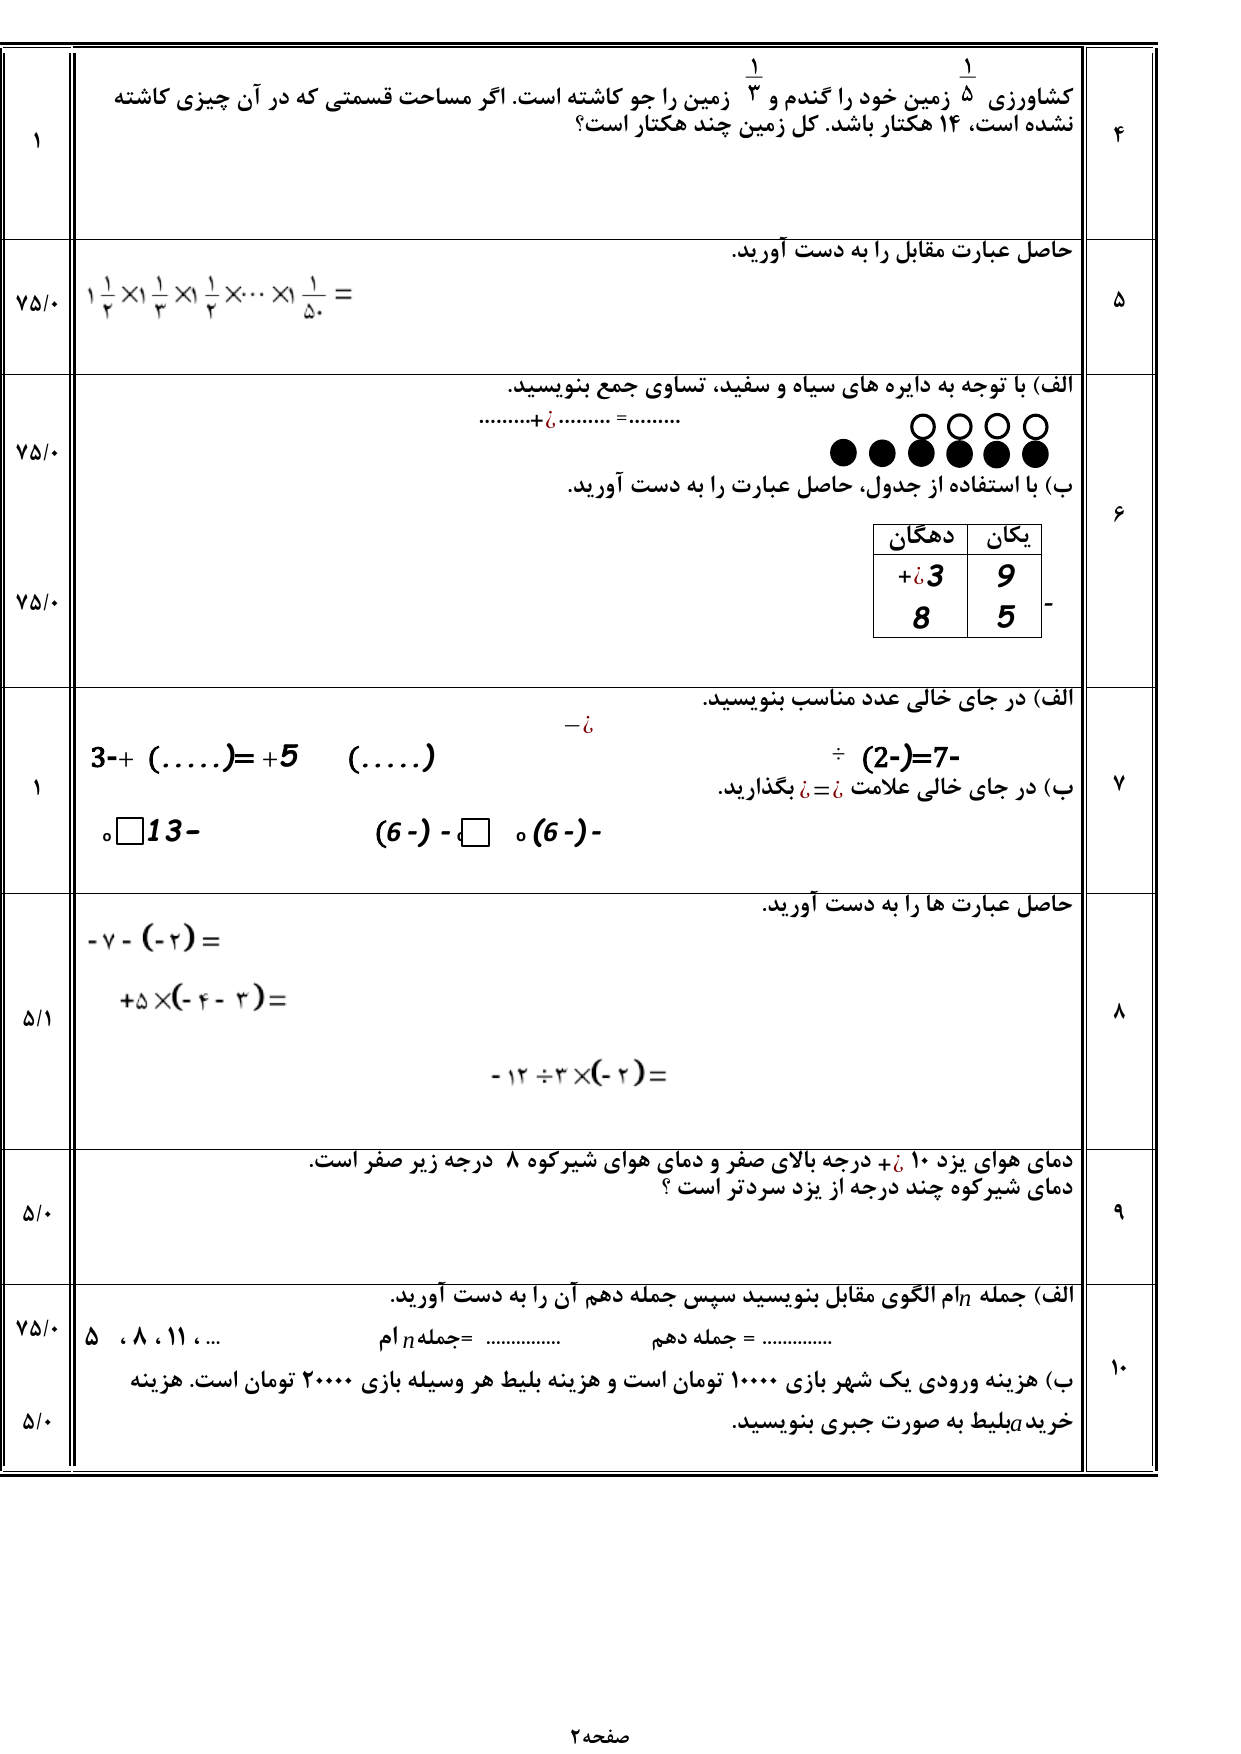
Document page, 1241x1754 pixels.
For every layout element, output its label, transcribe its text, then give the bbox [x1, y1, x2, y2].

table_cell 75/0 75/0 [5, 375, 69, 687]
table_cell حاصل عبارت مقابل را به دست آورید. [76, 240, 1081, 374]
table_cell 5 [1087, 240, 1152, 374]
table_cell 75/0 5/0 [2, 1285, 72, 1471]
table_cell 1 [5, 688, 69, 893]
table_cell حاصل عبارت ها را به دست آورید. [76, 894, 1081, 1149]
table_header کشاورزی زمین خود را گندم و زمین را جو کاشته است. اگر مساحت قسمتی که در آن چیزی کاشته نشده است، 14 هکتار باشد. کل زمین چند هکتار است؟ [73, 48, 1081, 239]
table_cell 75/0 [5, 240, 69, 374]
table_cell 8 [1087, 894, 1152, 1149]
table_cell الف) با توجه به دایره های سیاه و سفید، تساوی جمع بنویسید. .........= .................. ب) با استفاده از جدول، حاصل عبارت را به دست آورید. [76, 375, 1081, 687]
table_cell 7 [1087, 688, 1152, 893]
table_cell 5/1 [5, 894, 69, 1149]
table_cell 6 [1087, 375, 1152, 687]
table_cell الف) جمله ام الگوی مقابل بنویسید سپس جمله دهم آن را به دست آورید. .............. = جمله دهم ............... =جمله ام ... ، 11 ، 8 ، 5 ب) هزینه ورودی یک شهر بازی 10000 تومان است و هزینه بلیط هر وسیله بازی 20000 تومان است. هزینه خریدبلیط به صورت جبری بنویسید. [73, 1285, 1081, 1471]
table_cell 10 [1087, 1285, 1154, 1471]
table_cell 9 [1087, 1150, 1152, 1283]
table_cell دمای هوای یزد 10 درجه بالای صفر و دمای هوای شیرکوه 8 درجه زیر صفر است. دمای شیرکوه چند درجه از یزد سردتر است ؟ [76, 1150, 1081, 1283]
table_header 1 [2, 45, 72, 239]
table_header 4 [1084, 45, 1154, 239]
table_cell الف) در جای خالی عدد مناسب بنویسید. 3-+ (.....)= +5 (.....) (2-)=7- ب) در جای خالی علامت بگذارید. o 13- (6 -) - o o (6 -) - [76, 688, 1081, 893]
table_cell 5/0 [5, 1150, 69, 1283]
